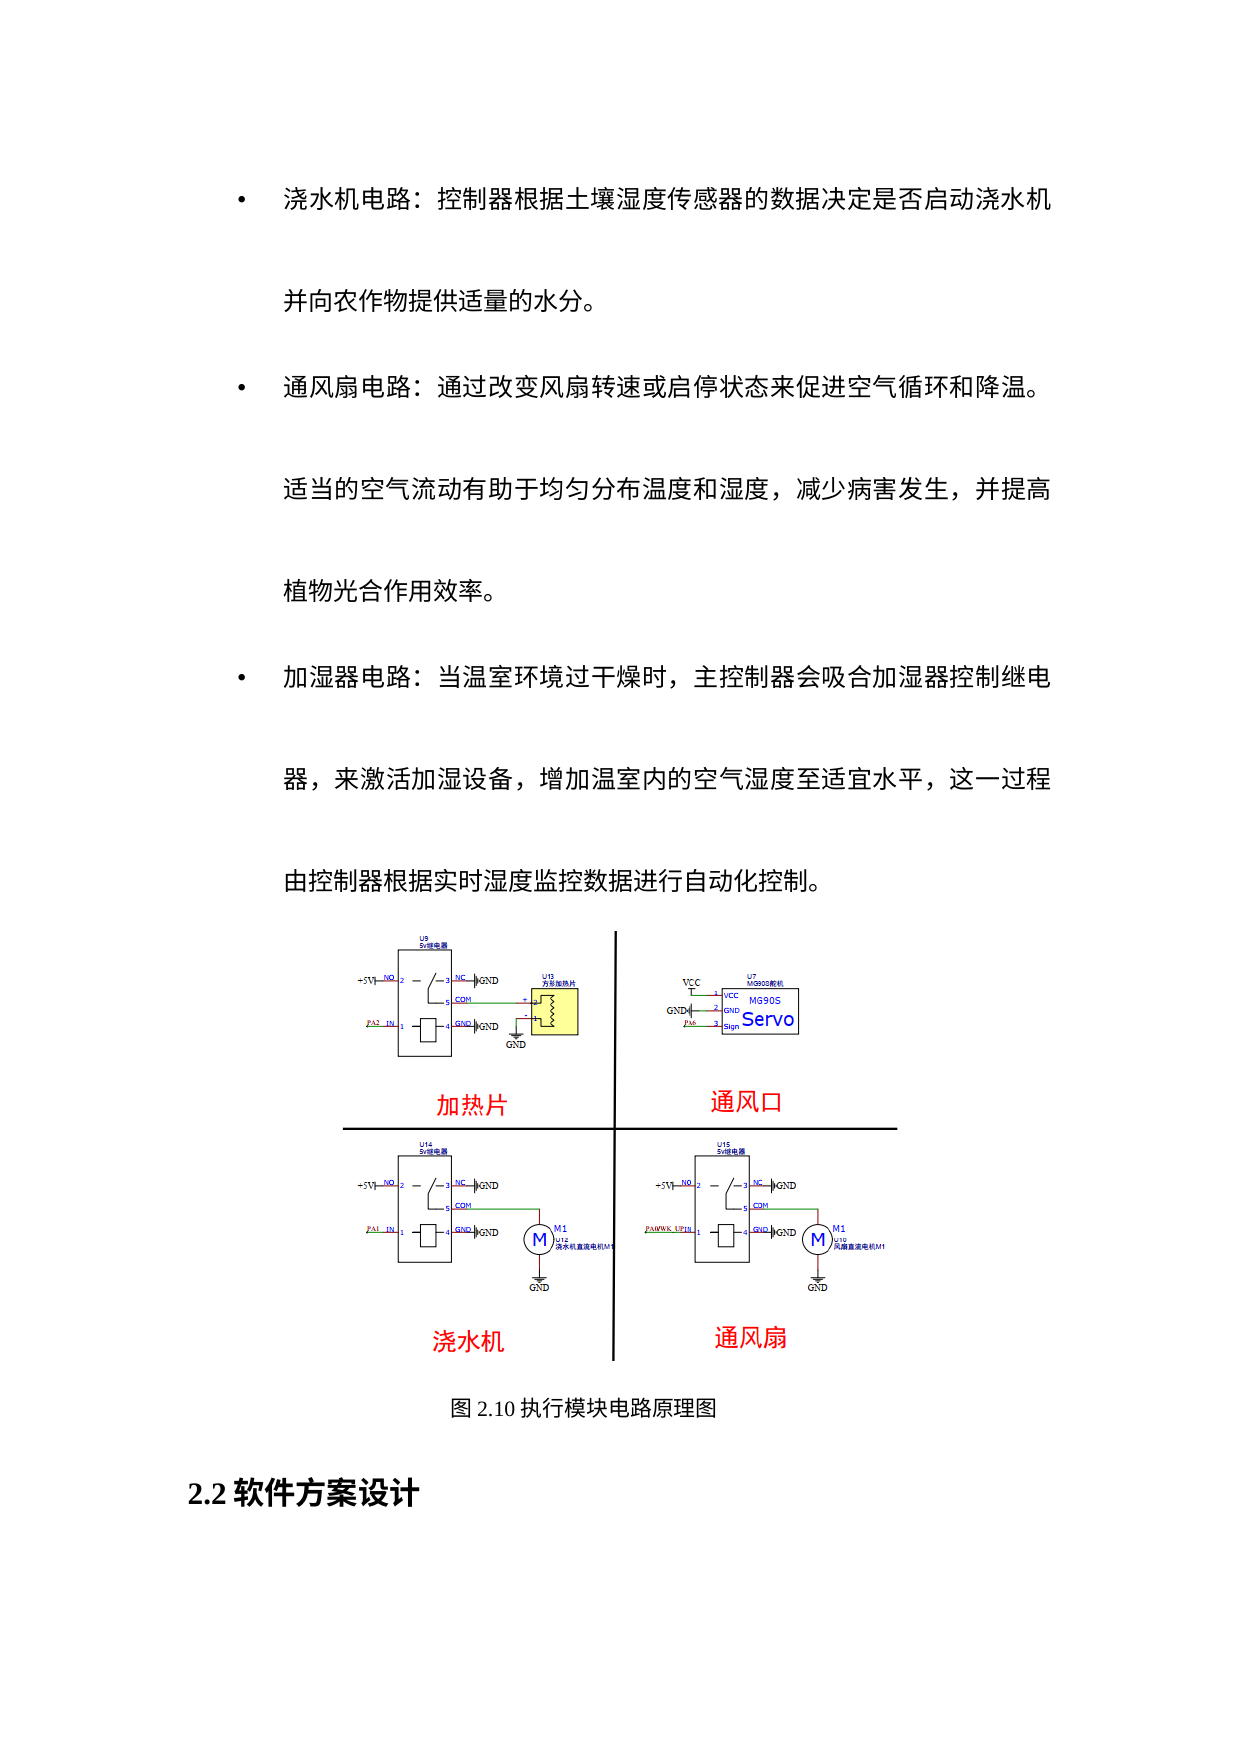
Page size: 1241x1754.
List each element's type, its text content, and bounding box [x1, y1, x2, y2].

list 加湿器电路：当温室环境过干燥时，主控制器会吸合加湿器控制继电器，来激活加湿设备，增加温室内的空气湿度至适宜水平，这一过程由控制器根据实时湿度监控数据进行自动化控制。 [237, 642, 1053, 913]
list 通风扇电路：通过改变风扇转速或启停状态来促进空气循环和降温。适当的空气流动有助于均匀分布温度和湿度，减少病害发生，并提高植物光合作用效率。 [237, 352, 1053, 623]
list 浇水机电路：控制器根据土壤湿度传感器的数据决定是否启动浇水机并向农作物提供适量的水分。 [237, 164, 1053, 334]
picture [342, 931, 898, 1361]
text 2.2软件方案设计 [187, 1457, 1053, 1524]
text 图 2.10 执行模块电路原理图 [406, 1390, 1053, 1424]
